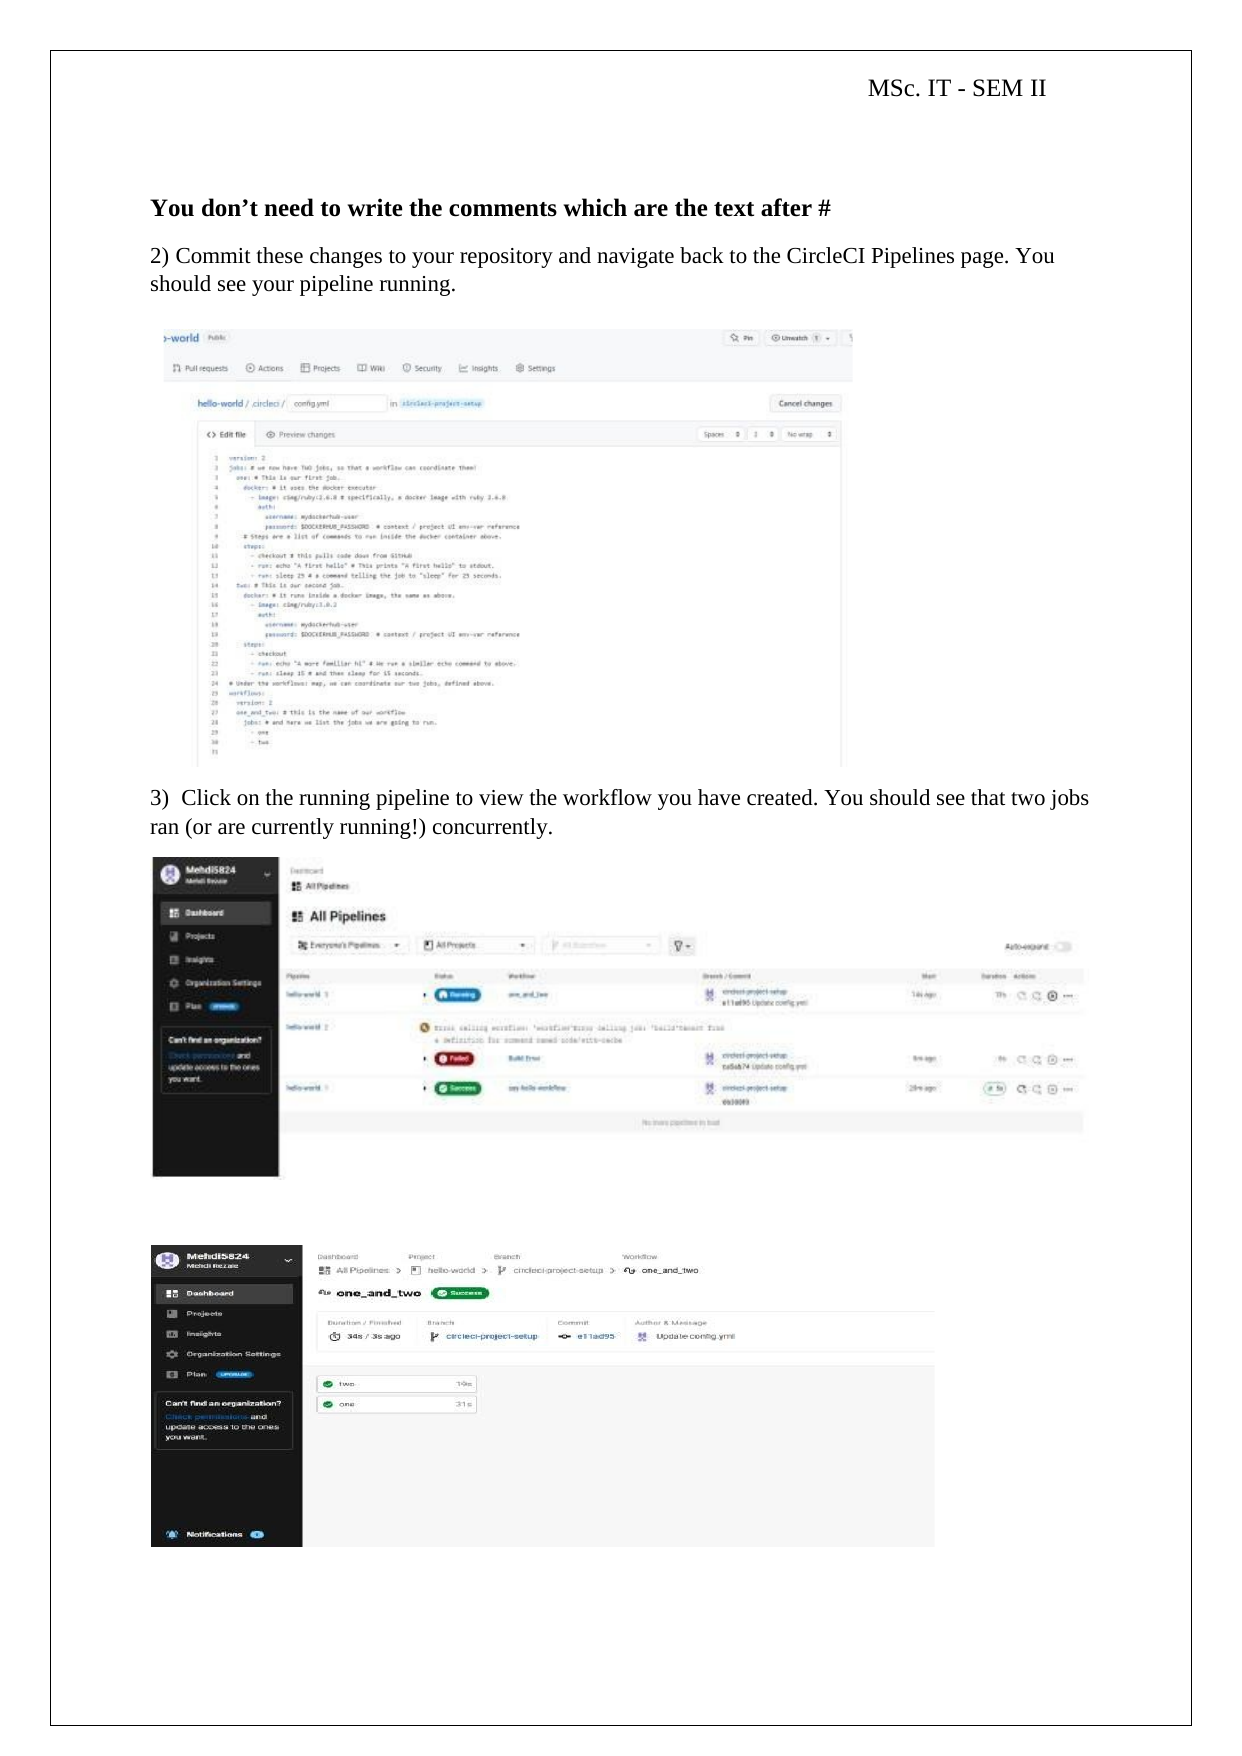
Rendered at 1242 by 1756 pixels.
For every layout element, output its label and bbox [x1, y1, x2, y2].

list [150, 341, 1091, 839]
picture [163, 329, 853, 767]
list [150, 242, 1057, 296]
picture [151, 1245, 935, 1547]
picture [150, 857, 1090, 1180]
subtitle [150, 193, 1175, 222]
